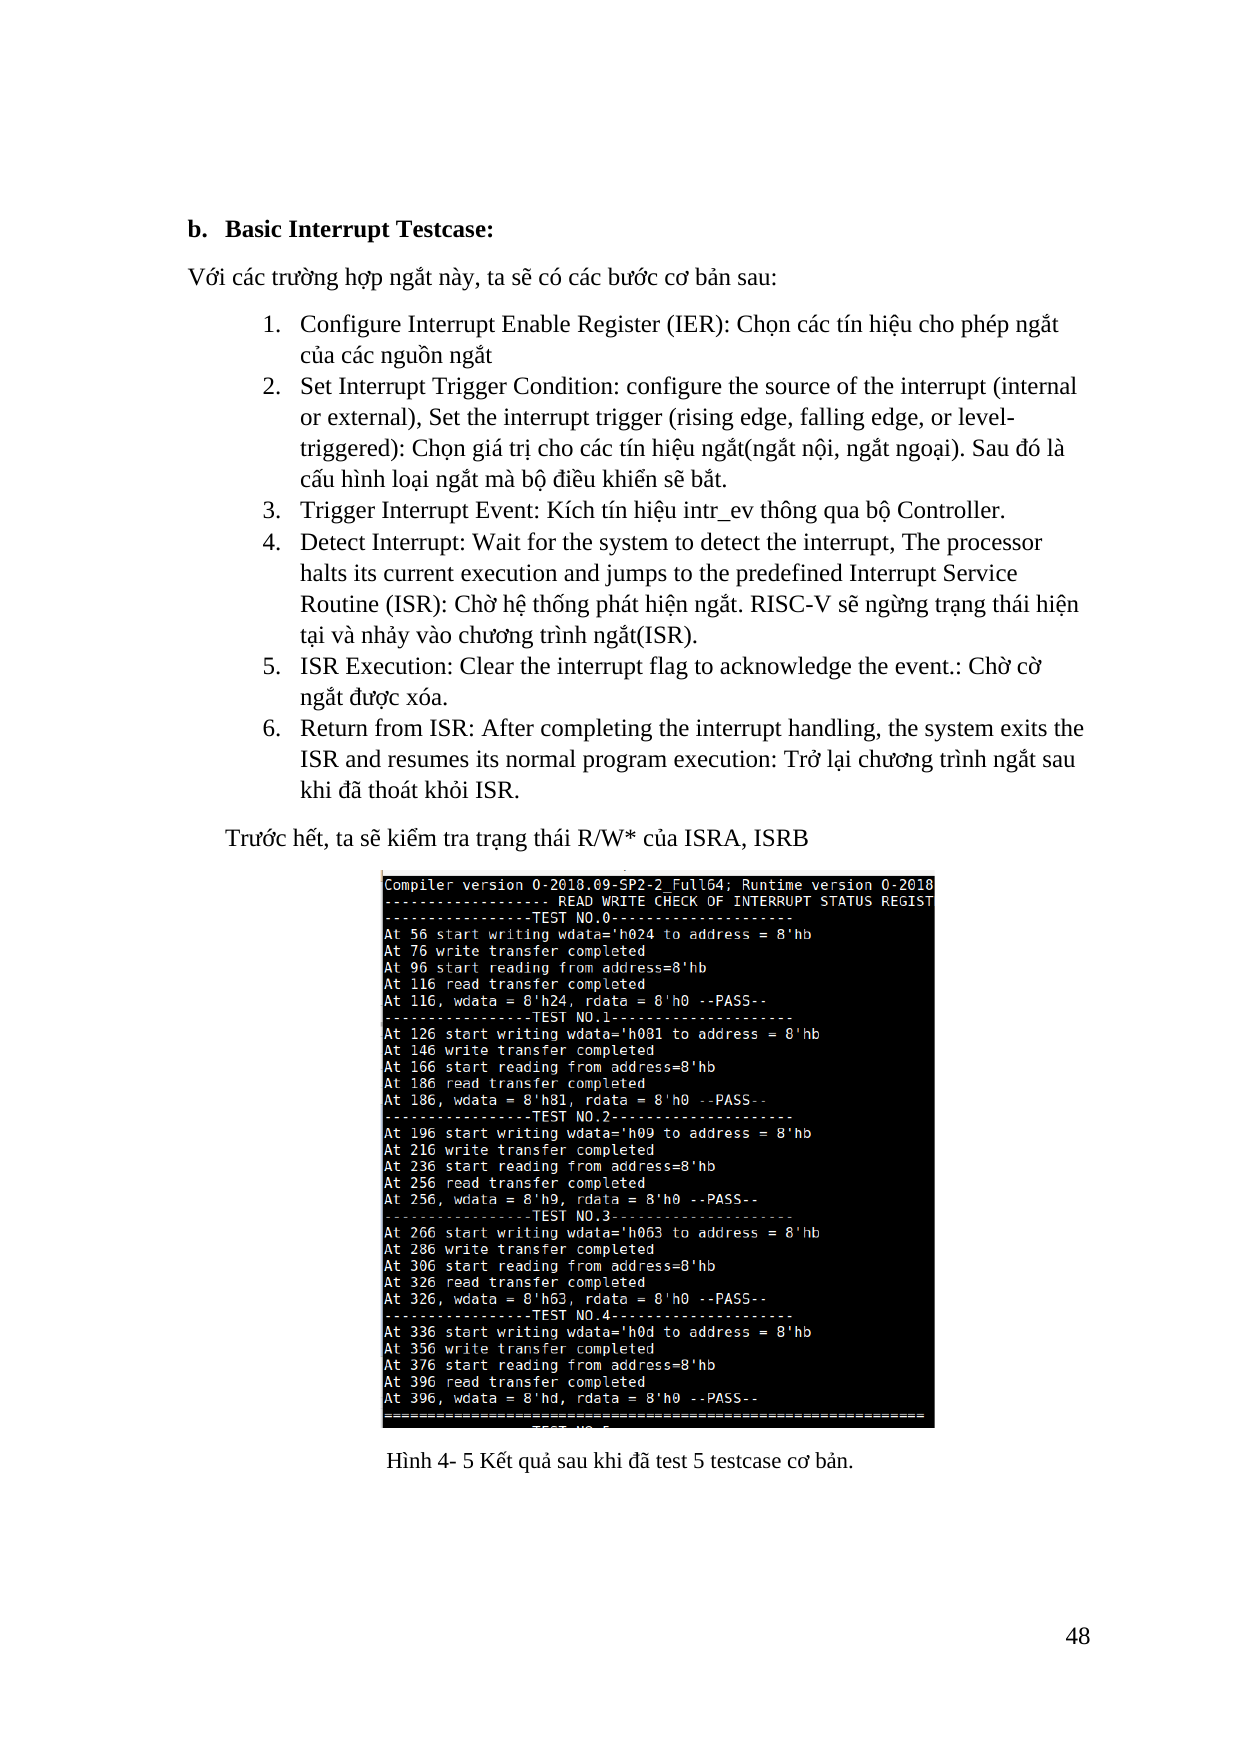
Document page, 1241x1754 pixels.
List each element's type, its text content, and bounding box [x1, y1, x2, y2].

list Basic Interrupt Testcase: [187, 214, 1090, 243]
list Return from ISR: After completing the interrupt handling, the system exits the ISR and resumes its normal program execution: Trở lại chương trình ngắt sau khi đã thoát khỏi ISR. [262, 713, 1090, 804]
text Với các trường hợp ngắt này, ta sẽ có các bước cơ bản sau: [187, 262, 1090, 290]
list Set Interrupt Trigger Condition: configure the source of the interrupt (internal or external), Set the interrupt trigger (rising edge, falling edge, or level-triggered): Chọn giá trị cho các tín hiệu ngắt(ngắt nội, ngắt ngoại). Sau đó là cấu hình loại ngắt mà bộ điều khiển sẽ bắt. [262, 371, 1090, 493]
list Detect Interrupt: Wait for the system to detect the interrupt, The processor halts its current execution and jumps to the predefined Interrupt Service Routine (ISR): Chờ hệ thống phát hiện ngắt. RISC-V sẽ ngừng trạng thái hiện tại và nhảy vào chương trình ngắt(ISR). [262, 527, 1090, 648]
list ISR Execution: Clear the interrupt flag to acknowledge the event.: Chờ cờ ngắt được xóa. [262, 651, 1090, 711]
list Trigger Interrupt Event: Kích tín hiệu intr_ev thông qua bộ Controller. [262, 496, 1090, 524]
picture [380, 870, 935, 1428]
text Trước hết, ta sẽ kiểm tra trạng thái R/W* của ISRA, ISRB [225, 823, 1090, 851]
list Configure Interrupt Enable Register (IER): Chọn các tín hiệu cho phép ngắt của các nguồn ngắt [262, 309, 1090, 369]
